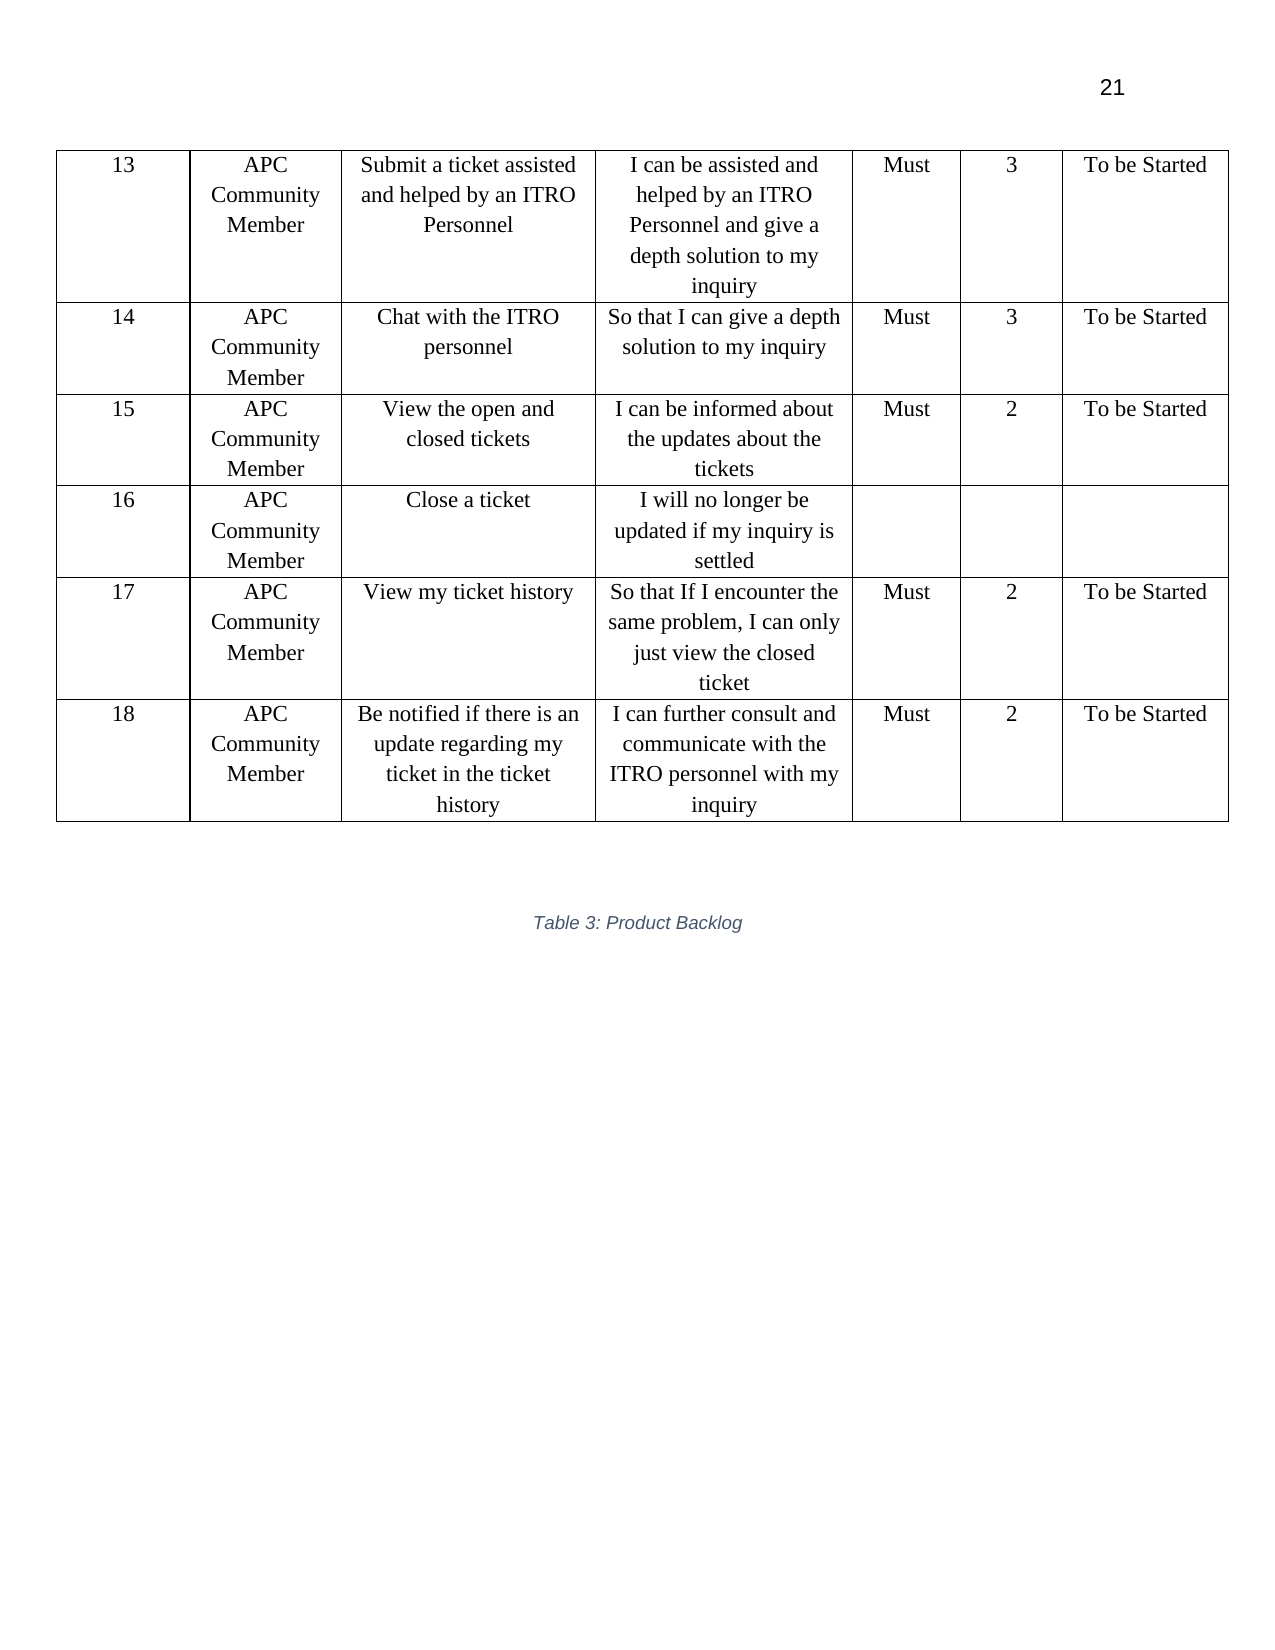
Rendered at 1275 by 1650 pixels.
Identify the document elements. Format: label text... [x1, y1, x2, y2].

table_cell APC Community Member [191, 303, 341, 394]
table_cell APC Community Member [191, 578, 341, 699]
table_cell I can be informed about the updates about the tickets [596, 395, 852, 485]
table_cell To be Started [1063, 395, 1228, 485]
table_cell To be Started [1063, 303, 1228, 394]
table_cell 2 [961, 700, 1062, 821]
table_cell I can be assisted and helped by an ITRO Personnel and give a depth solution to my inquiry [596, 151, 852, 302]
table_cell View the open and closed tickets [342, 395, 595, 485]
table_cell 13 [57, 151, 189, 302]
table_cell To be Started [1063, 151, 1228, 302]
table_cell 3 [961, 303, 1062, 394]
text Table 3: Product Backlog [150, 912, 1125, 934]
table_cell 16 [57, 486, 189, 577]
table_cell Must [853, 151, 960, 302]
table_cell I will no longer be updated if my inquiry is settled [596, 486, 852, 577]
table_cell To be Started [1063, 700, 1228, 821]
table_cell Must [853, 578, 960, 699]
table_cell APC Community Member [191, 395, 341, 485]
table_cell [961, 486, 1062, 577]
table_cell 14 [57, 303, 189, 394]
table_cell Be notified if there is an update regarding my ticket in the ticket history [342, 700, 595, 821]
table_cell 3 [961, 151, 1062, 302]
table_cell 2 [961, 395, 1062, 485]
table_cell I can further consult and communicate with the ITRO personnel with my inquiry [596, 700, 852, 821]
table_cell So that I can give a depth solution to my inquiry [596, 303, 852, 394]
table_cell [1063, 486, 1228, 577]
table_cell APC Community Member [191, 151, 341, 302]
table_cell 18 [57, 700, 189, 821]
table_cell Must [853, 395, 960, 485]
table_cell Chat with the ITRO personnel [342, 303, 595, 394]
table_cell To be Started [1063, 578, 1228, 699]
table_cell 2 [961, 578, 1062, 699]
table_cell 17 [57, 578, 189, 699]
table_cell Must [853, 303, 960, 394]
table_cell APC Community Member [191, 486, 341, 577]
table_cell So that If I encounter the same problem, I can only just view the closed ticket [596, 578, 852, 699]
table_cell Submit a ticket assisted and helped by an ITRO Personnel [342, 151, 595, 302]
table_cell Must [853, 700, 960, 821]
table_cell 15 [57, 395, 189, 485]
table_cell View my ticket history [342, 578, 595, 699]
table_cell APC Community Member [191, 700, 341, 821]
table_cell Close a ticket [342, 486, 595, 577]
table_cell [853, 486, 960, 577]
